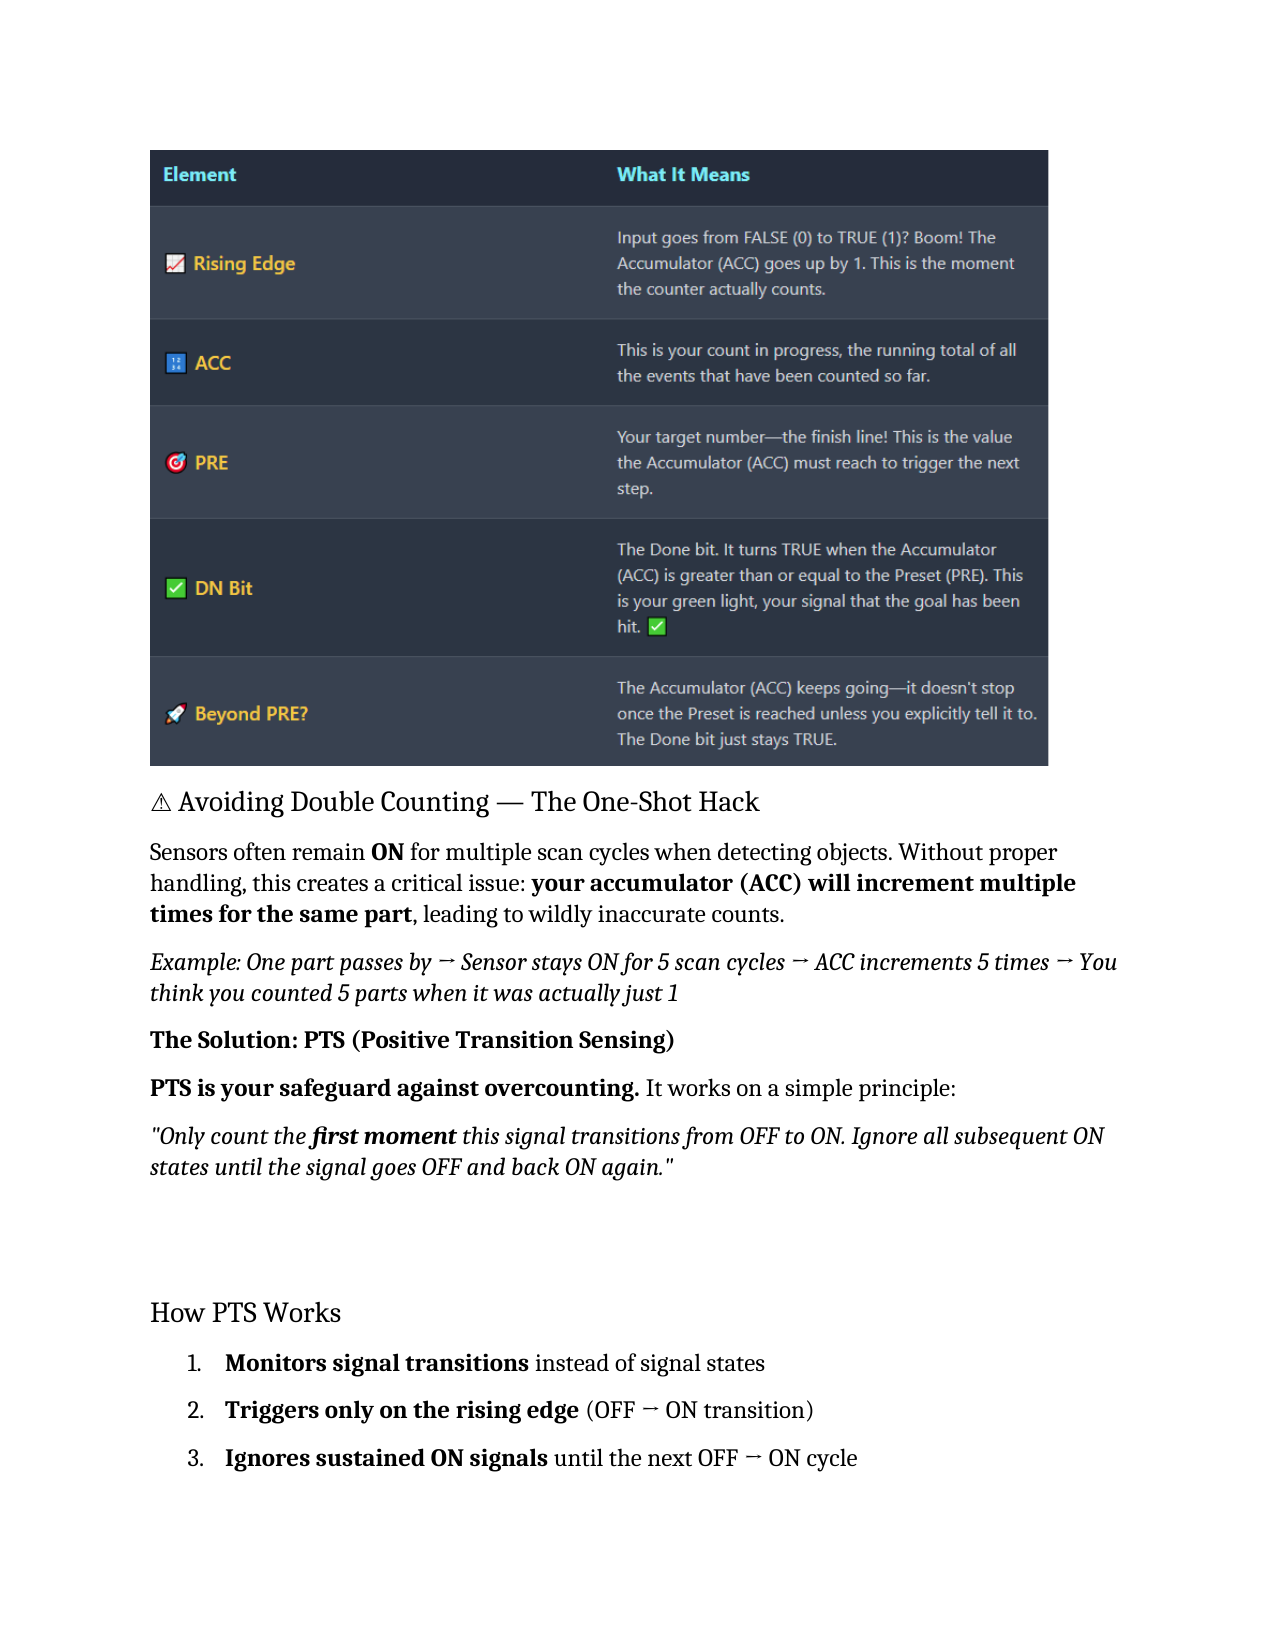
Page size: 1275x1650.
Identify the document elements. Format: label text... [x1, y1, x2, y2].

text "Only count the first moment this signal transitions from OFF to ON. Ignore all subsequent ON states until the signal goes OFF and back ON again." [150, 1122, 1125, 1182]
text PTS is your safeguard against overcounting. It works on a simple principle: [150, 1074, 1125, 1103]
list Ignores sustained ON signals until the next OFF → ON cycle [187, 1444, 1125, 1473]
text Sensors often remain ON for multiple scan cycles when detecting objects. Without proper handling, this creates a critical issue: your accumulator (ACC) will increment multiple times for the same part, leading to wildly inaccurate counts. [150, 838, 1125, 929]
list Monitors signal transitions instead of signal states [187, 1349, 1125, 1377]
text Example: One part passes by → Sensor stays ON for 5 scan cycles → ACC increments 5 times → You think you counted 5 parts when it was actually just 1 [150, 948, 1125, 1007]
list Triggers only on the rising edge (OFF → ON transition) [187, 1396, 1125, 1425]
text ⚠️ Avoiding Double Counting — The One-Shot Hack [150, 784, 1125, 818]
text How PTS Works [150, 1296, 1125, 1329]
text The Solution: PTS (Positive Transition Sensing) [150, 1026, 1125, 1055]
picture [150, 150, 1049, 766]
